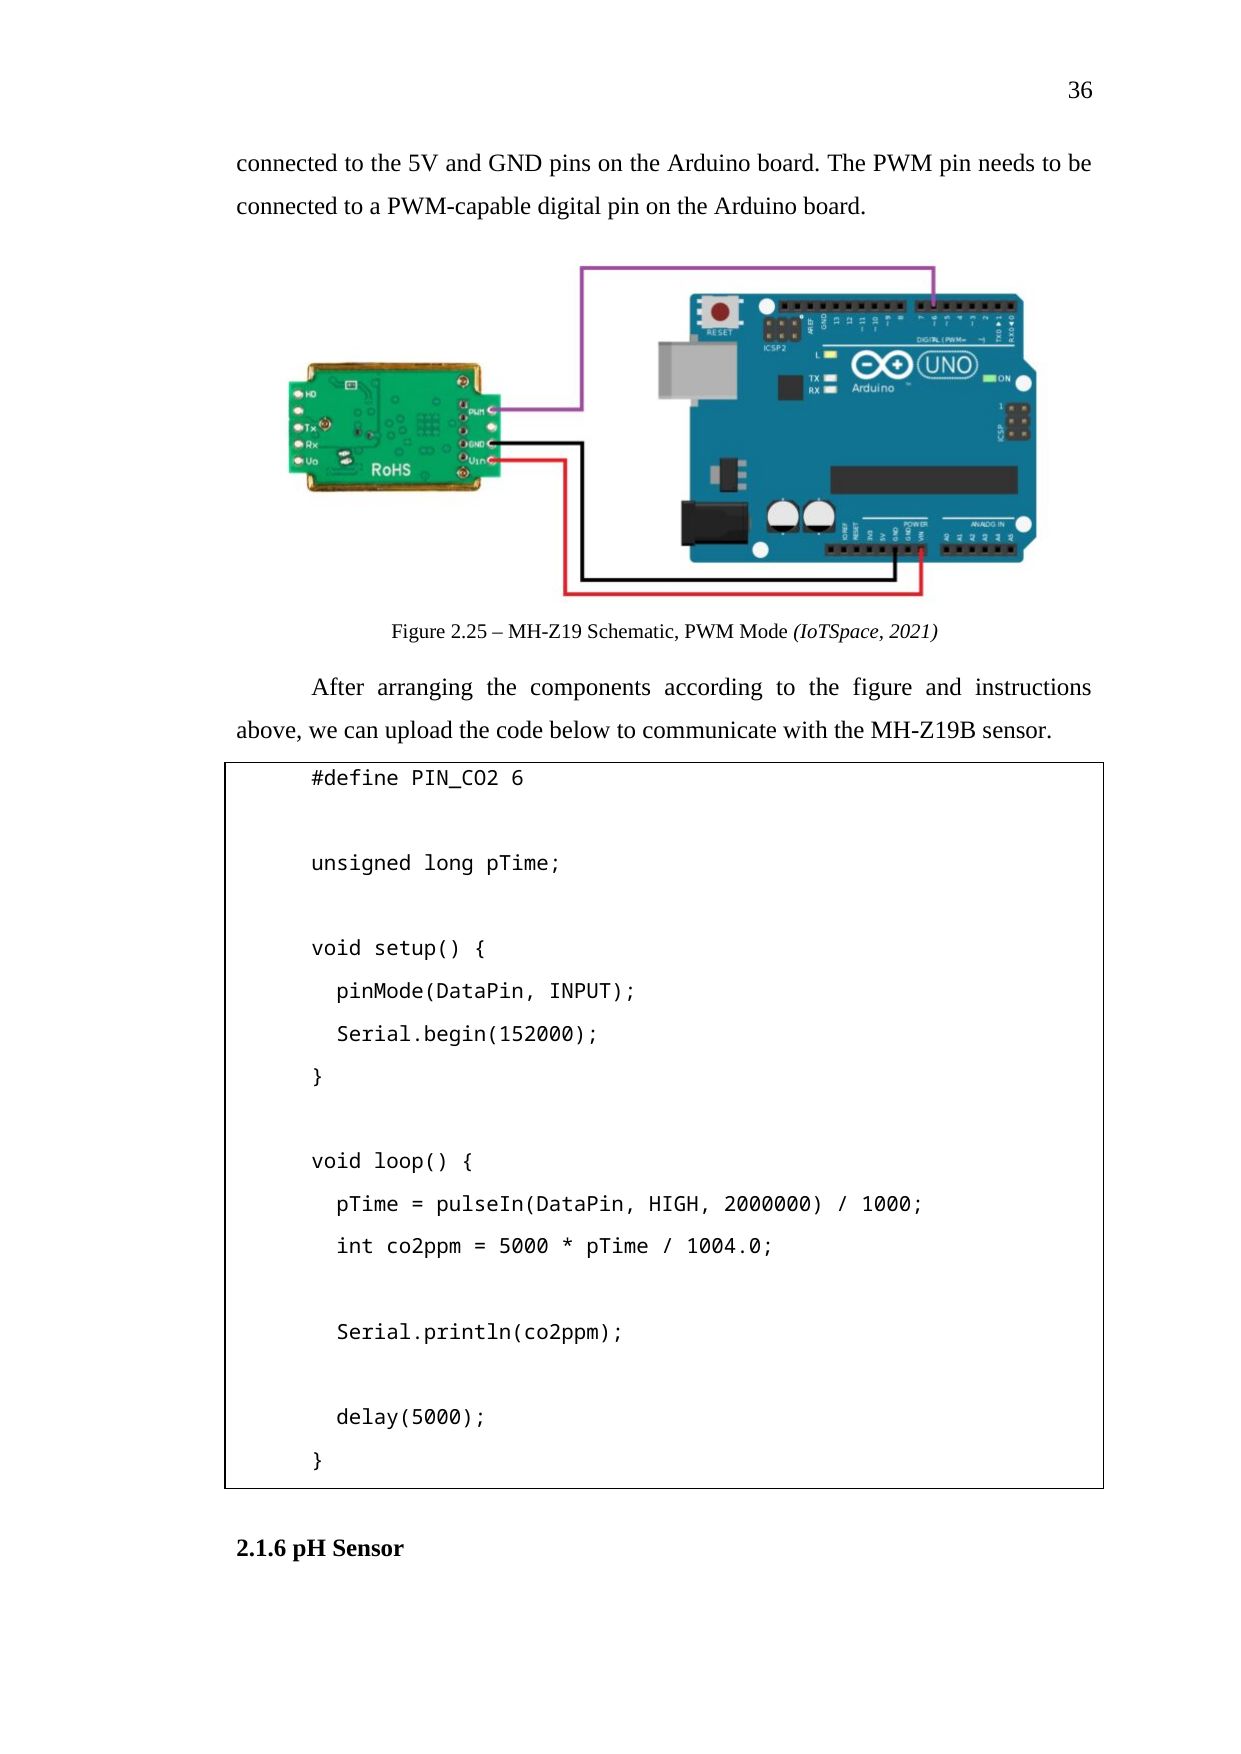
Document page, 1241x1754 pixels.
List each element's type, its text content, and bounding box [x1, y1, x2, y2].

picture [279, 250, 1049, 607]
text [236, 148, 1092, 219]
text After arranging the components according to the figure and instructions above, we can upload the code below to communicate with the MH-Z19B sensor. [236, 672, 1092, 743]
subtitle 2.1.6 pH Sensor [236, 1533, 1092, 1562]
table_header #define PIN_CO2 6 unsigned long pTime; void setup() { pinMode(DataPin, INPUT); Serial.begin(152000); } void loop() { pTime = pulseIn(DataPin, HIGH, 2000000) / 1000; int co2ppm = 5000 * pTime / 1004.0; Serial.println(co2ppm); delay(5000); } [226, 763, 1103, 1487]
